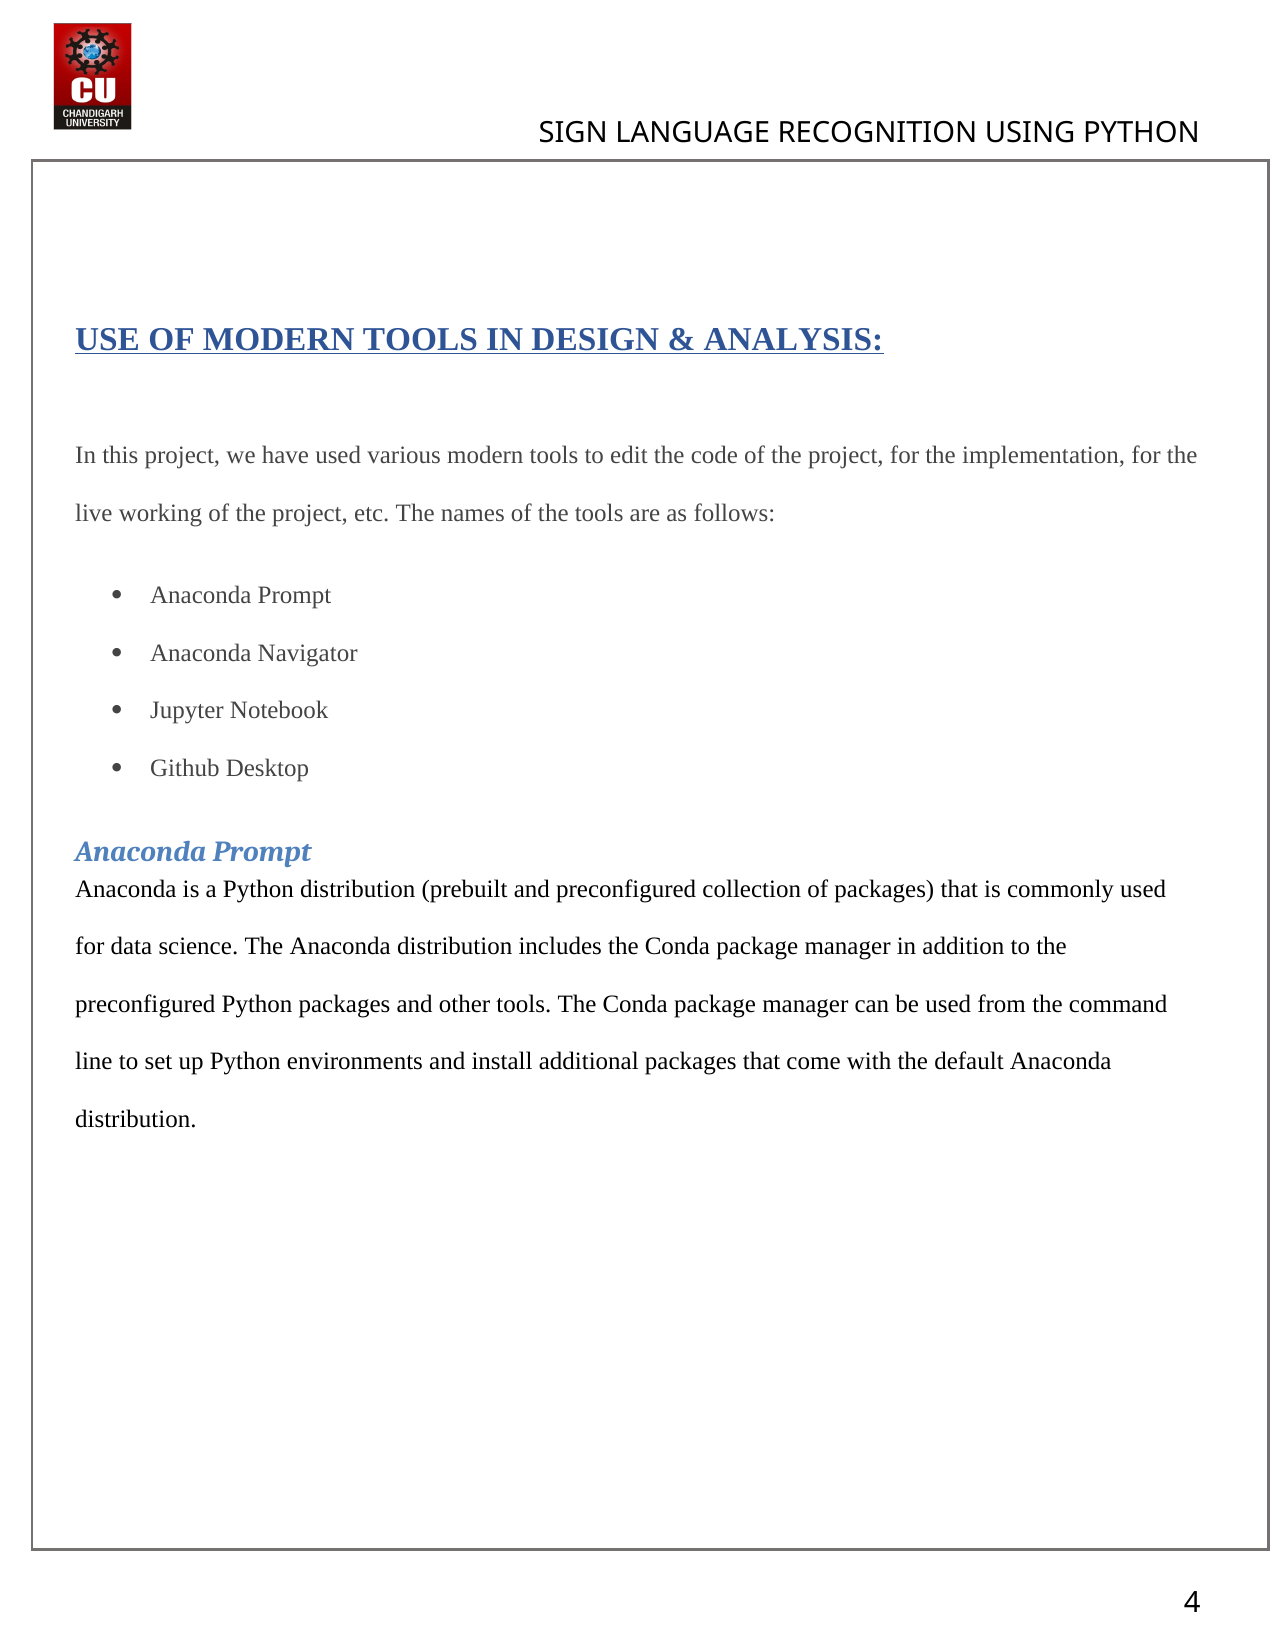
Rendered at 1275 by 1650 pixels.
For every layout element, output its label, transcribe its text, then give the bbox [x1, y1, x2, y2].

subtitle USE OF MODERN TOOLS IN DESIGN & ANALYSIS: [75, 319, 1200, 358]
text In this project, we have used various modern tools to edit the code of the project, for the implementation, for the live working of the project, etc. The names of the tools are as follows: [75, 440, 1200, 526]
list Jupyter Notebook [112, 695, 1200, 724]
subtitle Anaconda Prompt [75, 835, 1200, 869]
list Anaconda Prompt [112, 580, 1200, 609]
text Anaconda is a Python distribution (prebuilt and preconfigured collection of packages) that is commonly used for data science. The Anaconda distribution includes the Conda package manager in addition to the preconfigured Python packages and other tools. The Conda package manager can be used from the command line to set up Python environments and install additional packages that come with the default Anaconda distribution. [75, 874, 1200, 1132]
list Github Desktop [112, 753, 1200, 781]
picture [53, 23, 132, 130]
list Anaconda Navigator [112, 638, 1200, 666]
